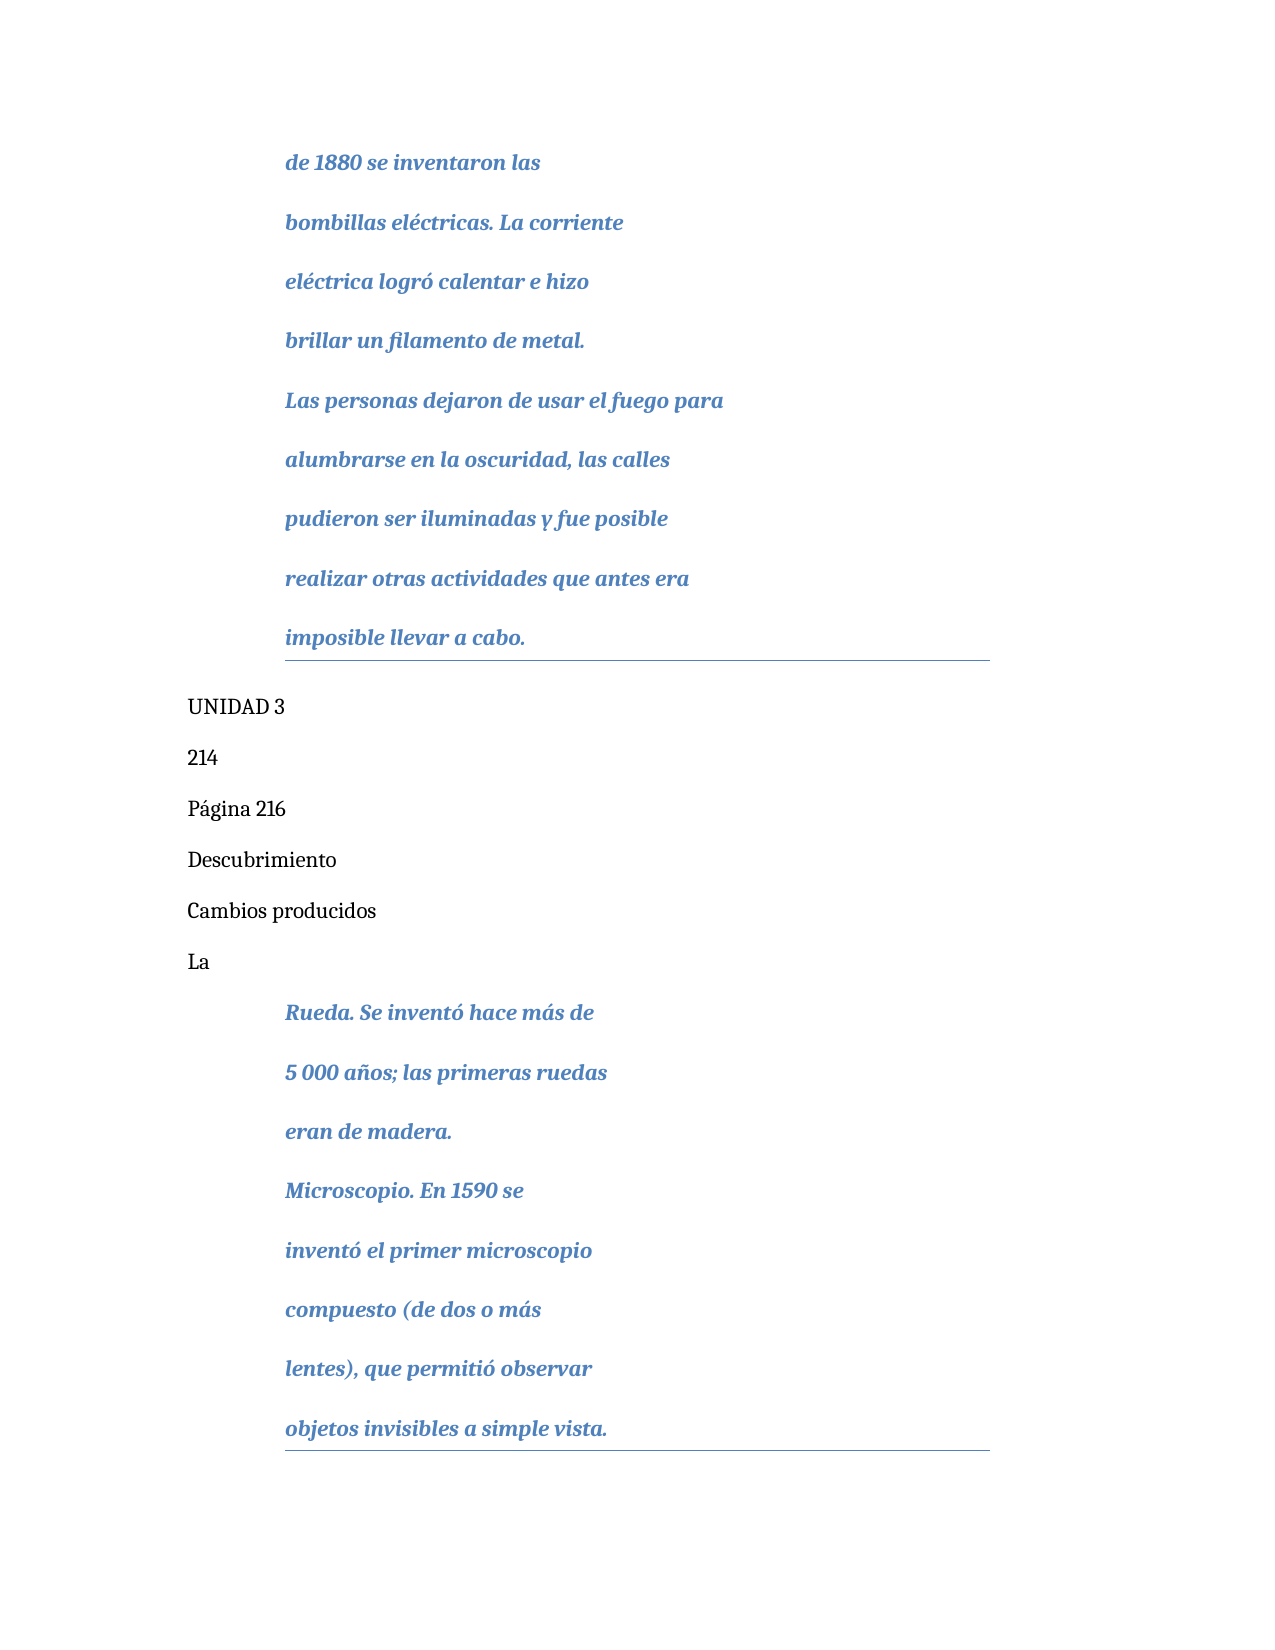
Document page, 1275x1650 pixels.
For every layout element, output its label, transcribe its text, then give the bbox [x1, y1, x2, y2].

text inventó el primer microscopio [285, 1237, 990, 1264]
text lentes), que permitió observar [285, 1356, 990, 1383]
text UNIDAD 3 [187, 694, 1087, 720]
text La [187, 949, 1087, 975]
text bombillas eléctricas. La corriente [285, 209, 990, 236]
text 5 000 años; las primeras ruedas [285, 1059, 990, 1086]
text de 1880 se inventaron las [285, 150, 990, 176]
text Las personas dejaron de usar el fuego para [285, 387, 990, 414]
text objetos invisibles a simple vista. [285, 1416, 990, 1450]
text Rueda. Se inventó hace más de [285, 1000, 990, 1026]
text pudieron ser iluminadas y fue posible [285, 506, 990, 533]
text 214 [187, 745, 1087, 771]
text Microscopio. En 1590 se [285, 1178, 990, 1204]
text realizar otras actividades que antes era [285, 566, 990, 592]
text Página 216 [187, 796, 1087, 822]
text alumbrarse en la oscuridad, las calles [285, 447, 990, 473]
text brillar un filamento de metal. [285, 328, 990, 354]
text eléctrica logró calentar e hizo [285, 269, 990, 295]
text Cambios producidos [187, 898, 1087, 924]
text Descubrimiento [187, 847, 1087, 873]
text eran de madera. [285, 1119, 990, 1145]
text compuesto (de dos o más [285, 1297, 990, 1323]
text imposible llevar a cabo. [285, 625, 990, 660]
